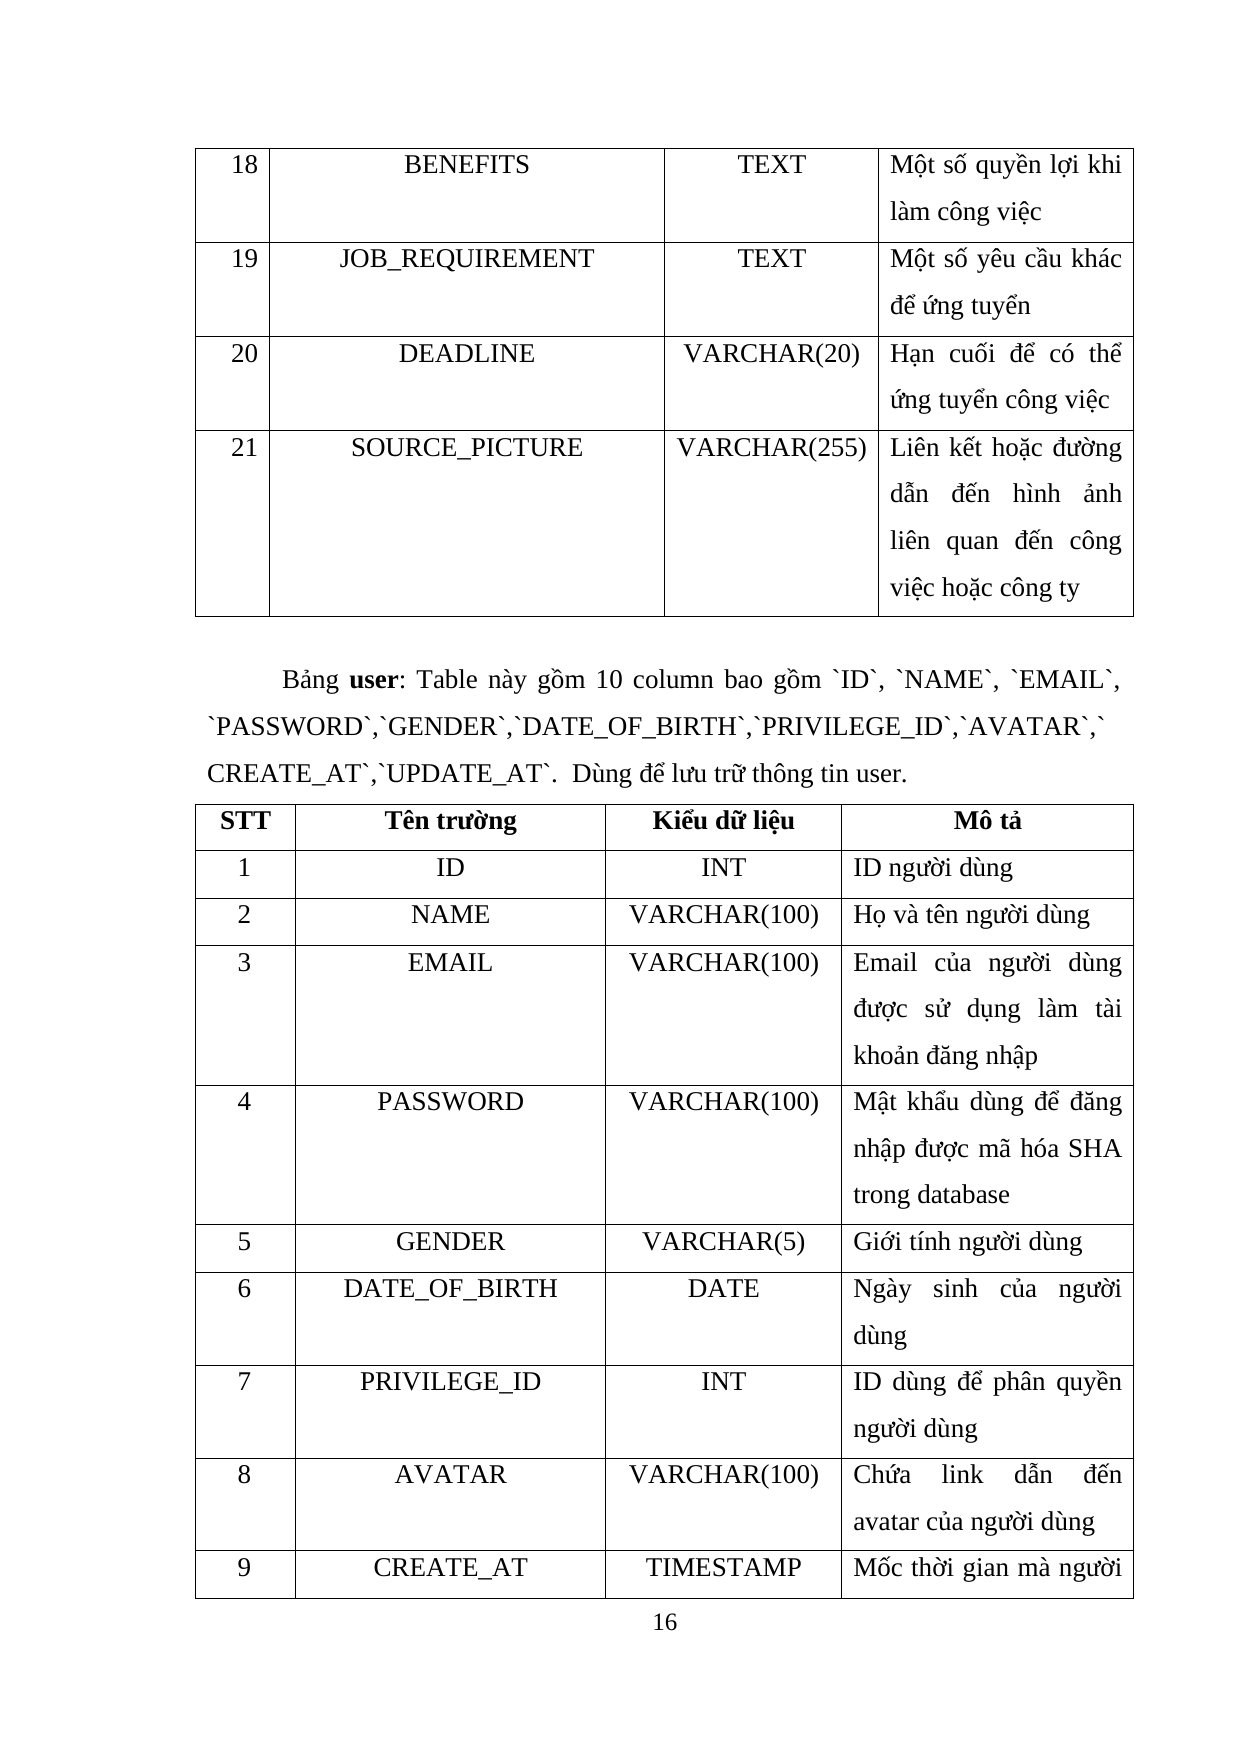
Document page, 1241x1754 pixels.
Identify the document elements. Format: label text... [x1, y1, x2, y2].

table_cell VARCHAR(100) [606, 1086, 841, 1224]
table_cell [842, 1551, 1133, 1598]
table_header Kiểu dữ liệu [606, 805, 841, 850]
table_cell Mật khẩu dùng để đăng nhập được mã hóa SHA trong database [842, 1086, 1133, 1224]
table_cell TEXT [665, 149, 878, 242]
table_cell DATE_OF_BIRTH [296, 1273, 605, 1364]
table_cell Một số quyền lợi khi làm công việc [879, 149, 1133, 242]
list Bảng user: Table này gồm 10 column bao gồm `ID`, `NAME`, `EMAIL`, `PASSWORD`,`GENDER`,`DATE_OF_BIRTH`,`PRIVILEGE_ID`,`AVATAR`,`CREATE_AT`,`UPDATE_AT`. Dùng để lưu trữ thông tin user. [207, 664, 1122, 788]
table_cell PASSWORD [296, 1086, 605, 1224]
table_cell GENDER [296, 1225, 605, 1272]
table_cell [196, 431, 269, 616]
table_cell [196, 337, 269, 430]
table_cell [196, 243, 269, 336]
table_cell Liên kết hoặc đường dẫn đến hình ảnh liên quan đến công việc hoặc công ty [879, 431, 1133, 616]
table_cell TIMESTAMP [606, 1551, 841, 1598]
table_cell [196, 1366, 295, 1457]
table_cell SOURCE_PICTURE [270, 431, 664, 616]
table_cell Một số yêu cầu khác để ứng tuyển [879, 243, 1133, 336]
table_cell [196, 851, 295, 897]
table_cell [196, 1086, 295, 1224]
table_cell Chứa link dẫn đến avatar của người dùng [842, 1459, 1133, 1550]
table_cell BENEFITS [270, 149, 664, 242]
table_cell Giới tính người dùng [842, 1225, 1133, 1272]
table_cell CREATE_AT [296, 1551, 605, 1598]
table_cell ID [296, 851, 605, 897]
table_cell VARCHAR(5) [606, 1225, 841, 1272]
table_cell Họ và tên người dùng [842, 899, 1133, 945]
table_cell EMAIL [296, 946, 605, 1084]
table_cell VARCHAR(100) [606, 946, 841, 1084]
table_cell TEXT [665, 243, 878, 336]
table_cell Ngày sinh của người dùng [842, 1273, 1133, 1364]
table_cell [196, 946, 295, 1084]
table_cell VARCHAR(100) [606, 899, 841, 945]
table_header Mô tả [842, 805, 1133, 850]
table_header Tên trường [296, 805, 605, 850]
table_cell [196, 149, 269, 242]
table_cell PRIVILEGE_ID [296, 1366, 605, 1457]
table_cell [196, 1225, 295, 1272]
table_cell VARCHAR(255) [665, 431, 878, 616]
table_cell [196, 1551, 295, 1598]
table_cell VARCHAR(100) [606, 1459, 841, 1550]
table_cell NAME [296, 899, 605, 945]
table_cell INT [606, 1366, 841, 1457]
table_cell [196, 1273, 295, 1364]
table_cell JOB_REQUIREMENT [270, 243, 664, 336]
table_cell VARCHAR(20) [665, 337, 878, 430]
table_cell Email của người dùng được sử dụng làm tài khoản đăng nhập [842, 946, 1133, 1084]
table_cell DATE [606, 1273, 841, 1364]
table_cell Hạn cuối để có thể ứng tuyển công việc [879, 337, 1133, 430]
table_header STT [196, 805, 295, 850]
table_cell ID dùng để phân quyền người dùng [842, 1366, 1133, 1457]
table_cell AVATAR [296, 1459, 605, 1550]
table_cell ID người dùng [842, 851, 1133, 897]
table_cell [196, 899, 295, 945]
table_cell DEADLINE [270, 337, 664, 430]
table_cell [196, 1459, 295, 1550]
table_cell INT [606, 851, 841, 897]
